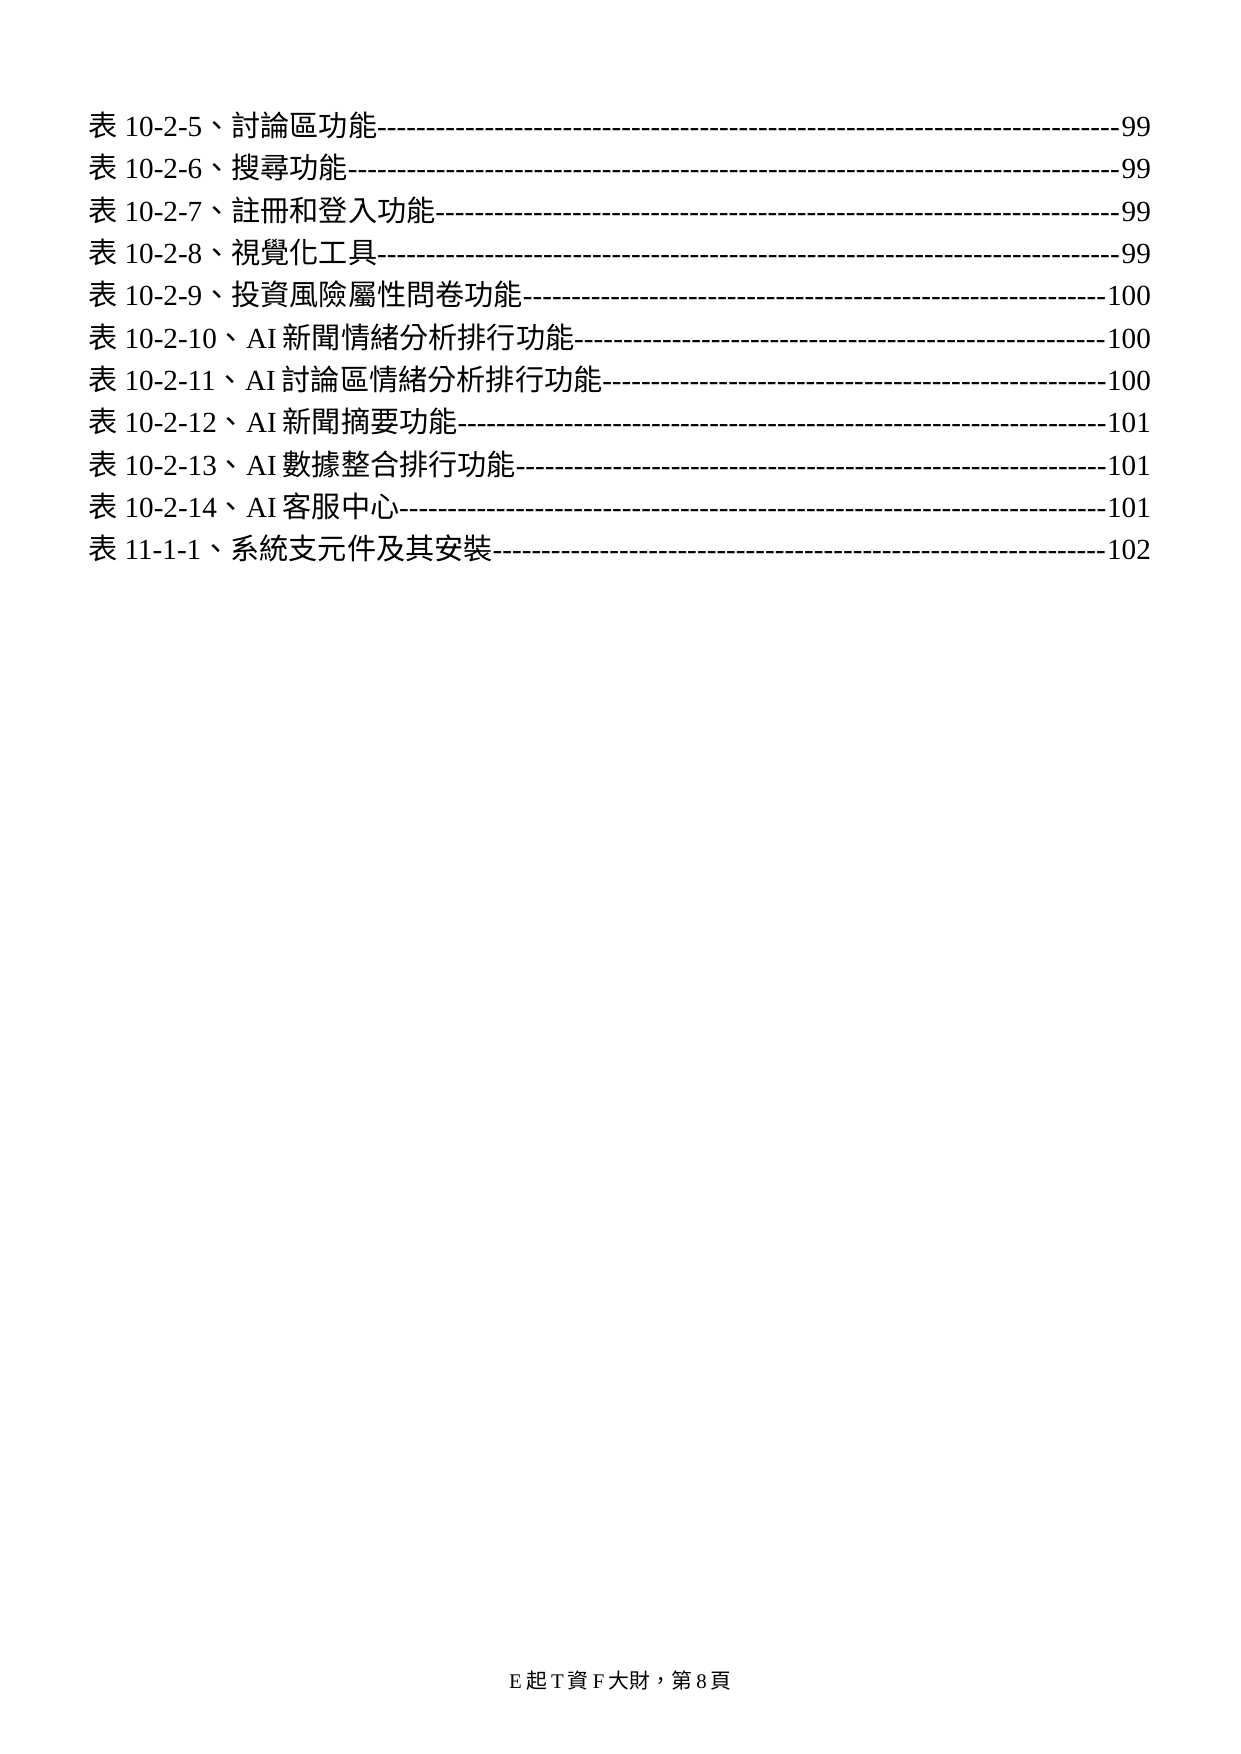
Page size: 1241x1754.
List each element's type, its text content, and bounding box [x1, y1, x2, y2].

text 表 10-2-10、AI新聞情緒分析排行功能 100 [89, 314, 1152, 356]
text 表 10-2-12、AI新聞摘要功能 101 [89, 399, 1152, 441]
text 表 10-2-9、投資風險屬性問卷功能 100 [89, 272, 1152, 314]
text 表 10-2-6、搜尋功能 99 [89, 145, 1152, 187]
text 表 10-2-14、AI客服中心 101 [89, 483, 1152, 526]
text 表 10-2-5、討論區功能 99 [89, 103, 1152, 145]
text 表 10-2-13、AI數據整合排行功能 101 [89, 441, 1152, 483]
text 表 10-2-11、AI討論區情緒分析排行功能 100 [89, 356, 1152, 399]
text 表 11-1-1、系統支元件及其安裝 102 [89, 526, 1152, 568]
text 表 10-2-8、視覺化工具 99 [89, 229, 1152, 272]
text 表 10-2-7、註冊和登入功能 99 [89, 187, 1152, 229]
